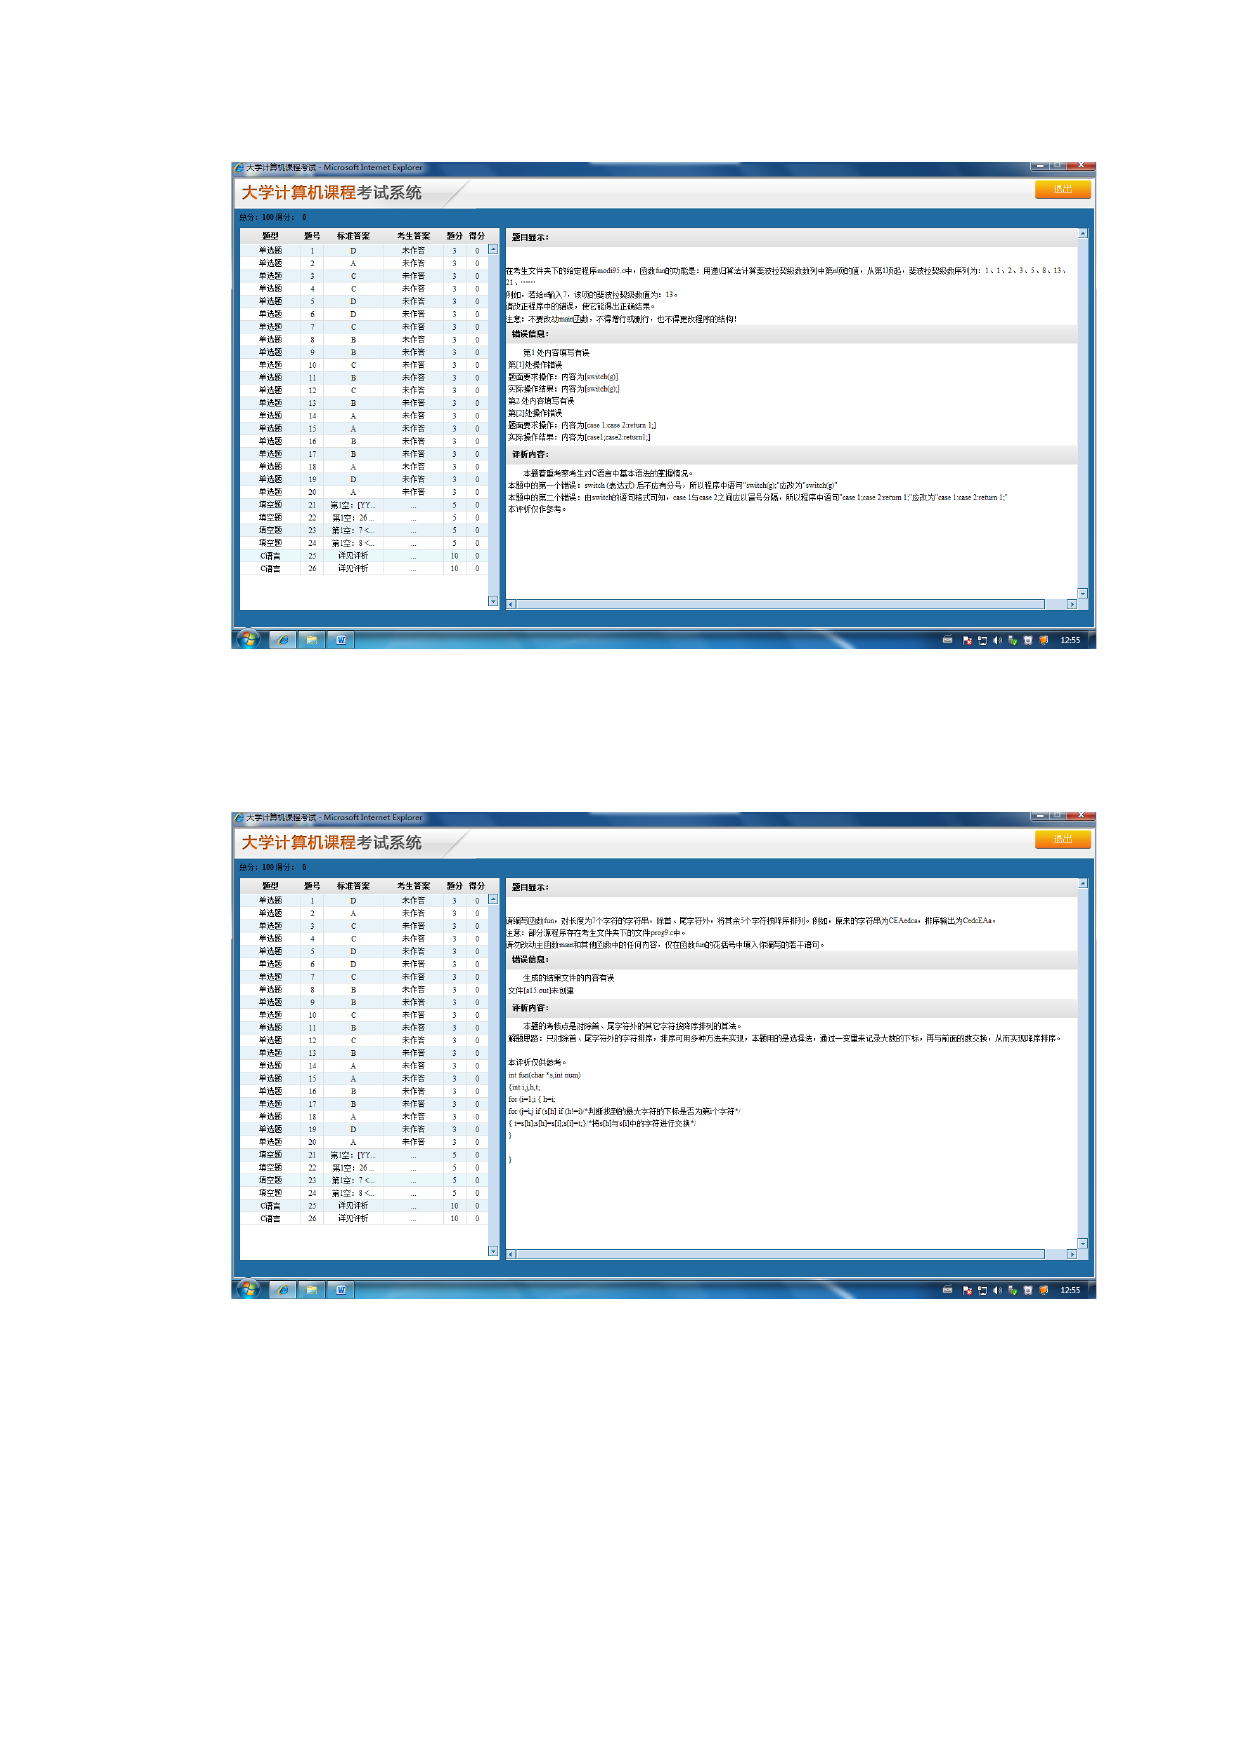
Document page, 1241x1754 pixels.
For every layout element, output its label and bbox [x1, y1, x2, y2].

picture [231, 162, 1097, 649]
picture [231, 812, 1097, 1299]
